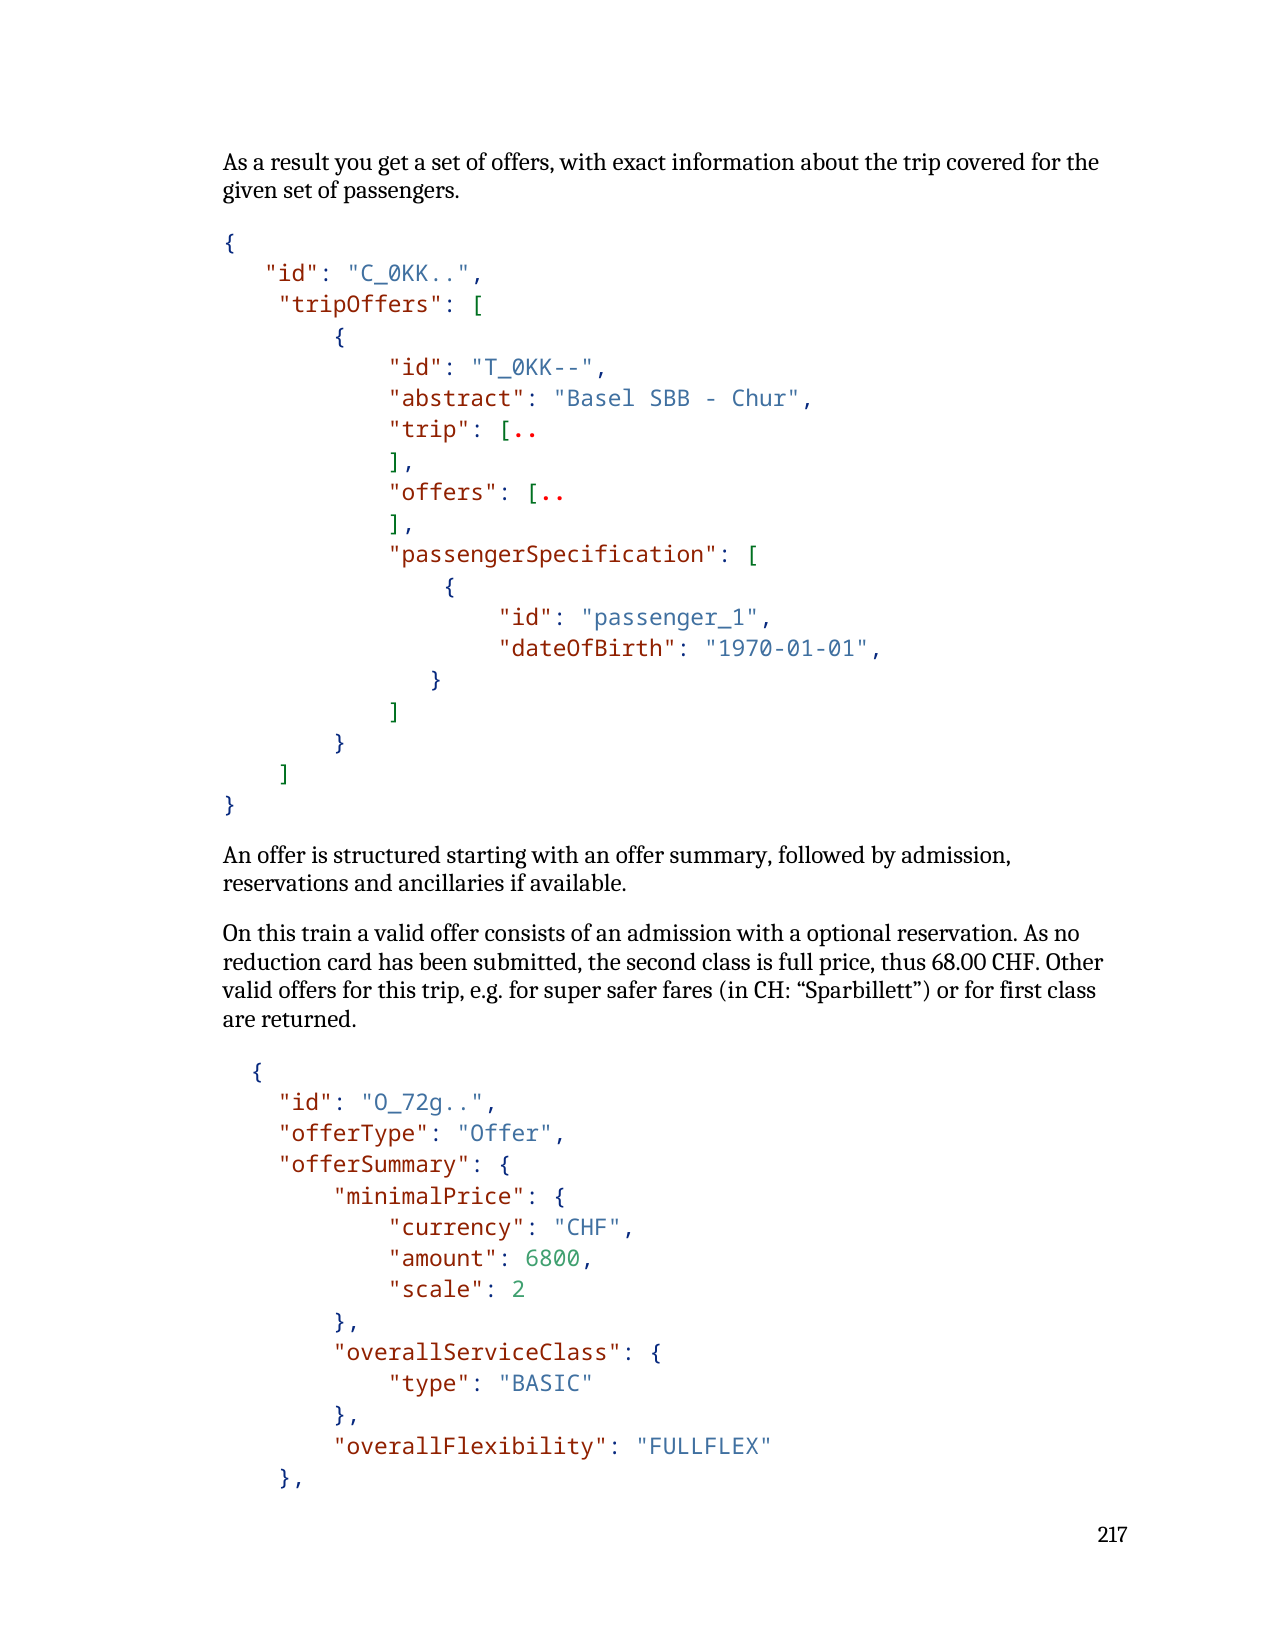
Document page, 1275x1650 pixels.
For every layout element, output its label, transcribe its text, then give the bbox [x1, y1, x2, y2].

list On this train a valid offer consists of an admission with a optional reservation. As no reduction card has been submitted, the second class is full price, thus 68.00 CHF. Other valid offers for this trip, e.g. for super safer fares (in CH: “Sparbillett”) or for first class are returned. [173, 919, 1127, 1034]
list An offer is structured starting with an offer summary, followed by admission, reservations and ancillaries if available. [173, 841, 1127, 898]
list As a result you get a set of offers, with exact information about the trip covered for the given set of passengers. [173, 148, 1127, 205]
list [173, 1055, 1127, 1492]
list { "id": "C_0KK..", "tripOffers": [ { "id": "T_0KK--", "abstract": "Basel SBB - Chur", "trip": [.. ], "offers": [.. ], "passengerSpecification": [ { "id": "passenger_1", "dateOfBirth": "1970-01-01", } ] } ] } [173, 226, 1127, 820]
